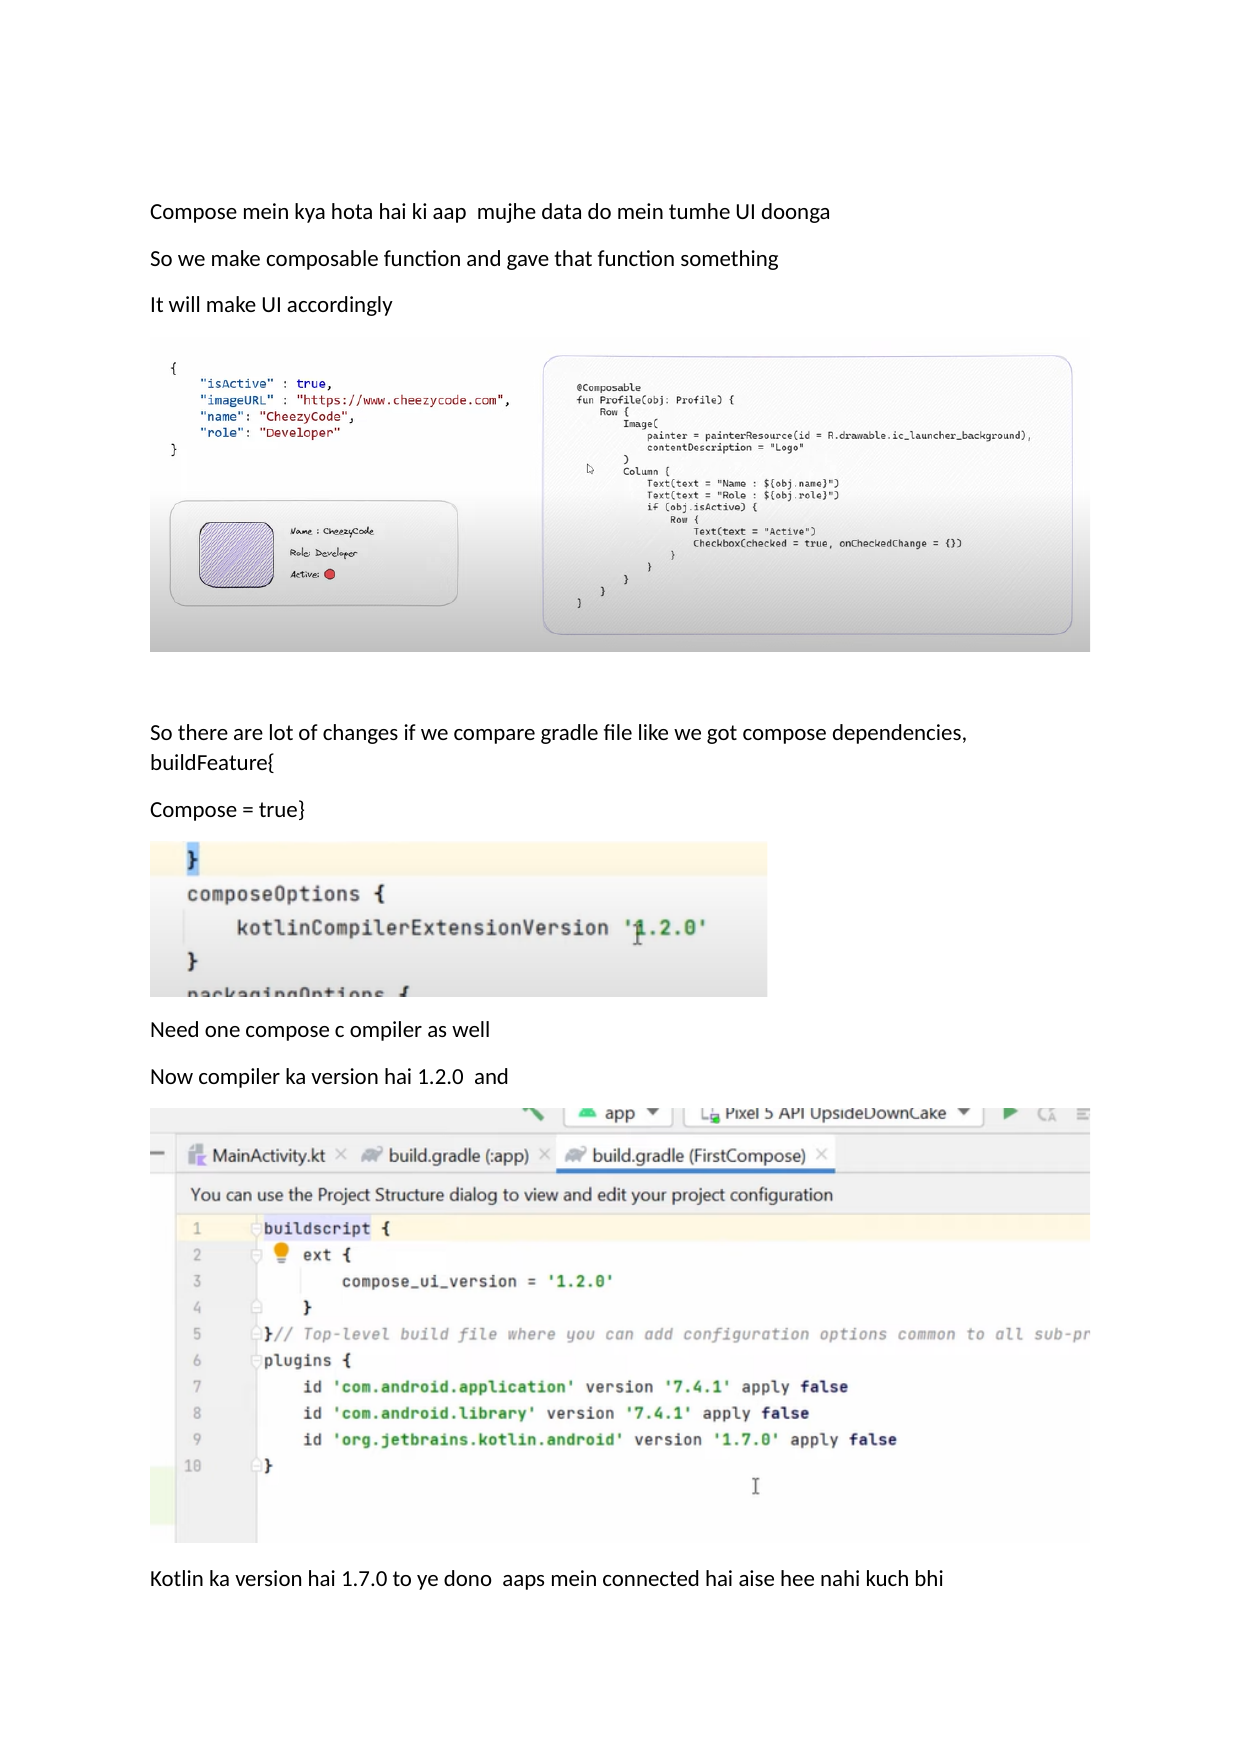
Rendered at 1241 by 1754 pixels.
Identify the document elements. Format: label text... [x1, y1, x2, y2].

text So there are lot of changes if we compare gradle file like we got compose dependencies, buildFeature{ [150, 718, 1090, 776]
text It will make UI accordingly [150, 291, 1090, 319]
text Need one compose c ompiler as well [150, 1015, 1090, 1043]
text Compose mein kya hota hai ki aap mujhe data do mein tumhe UI doonga [150, 197, 1090, 225]
picture [150, 337, 1091, 652]
picture [150, 841, 768, 997]
text Kotlin ka version hai 1.7.0 to ye dono aaps mein connected hai aise hee nahi kuch bhi [150, 1543, 1090, 1592]
text Now compiler ka version hai 1.2.0 and [150, 1062, 1090, 1090]
picture [150, 1108, 1091, 1543]
text So we make composable function and gave that function something [150, 244, 1090, 272]
text Compose = true} [150, 795, 1090, 823]
